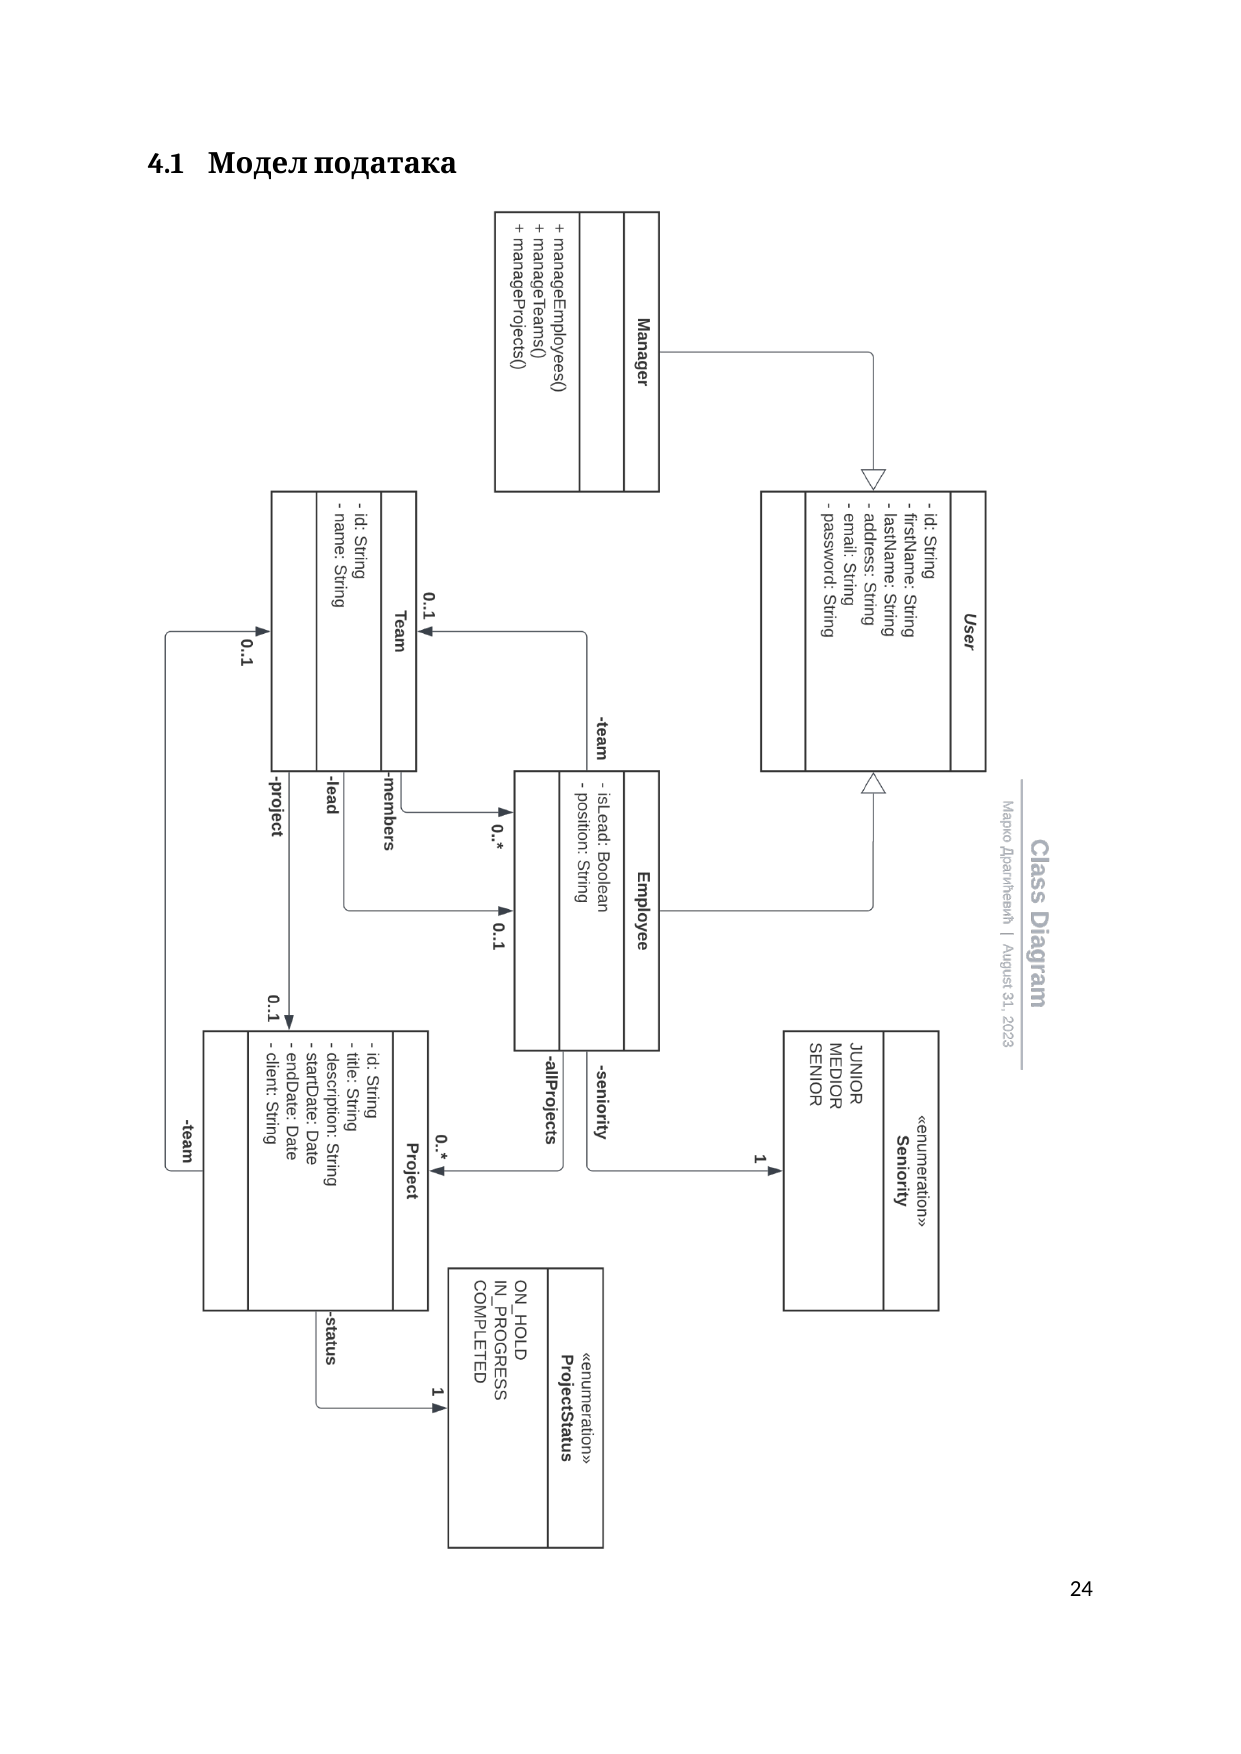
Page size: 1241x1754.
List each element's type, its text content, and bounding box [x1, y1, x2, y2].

picture [165, 194, 1077, 1566]
subtitle Модел података [148, 148, 1093, 181]
